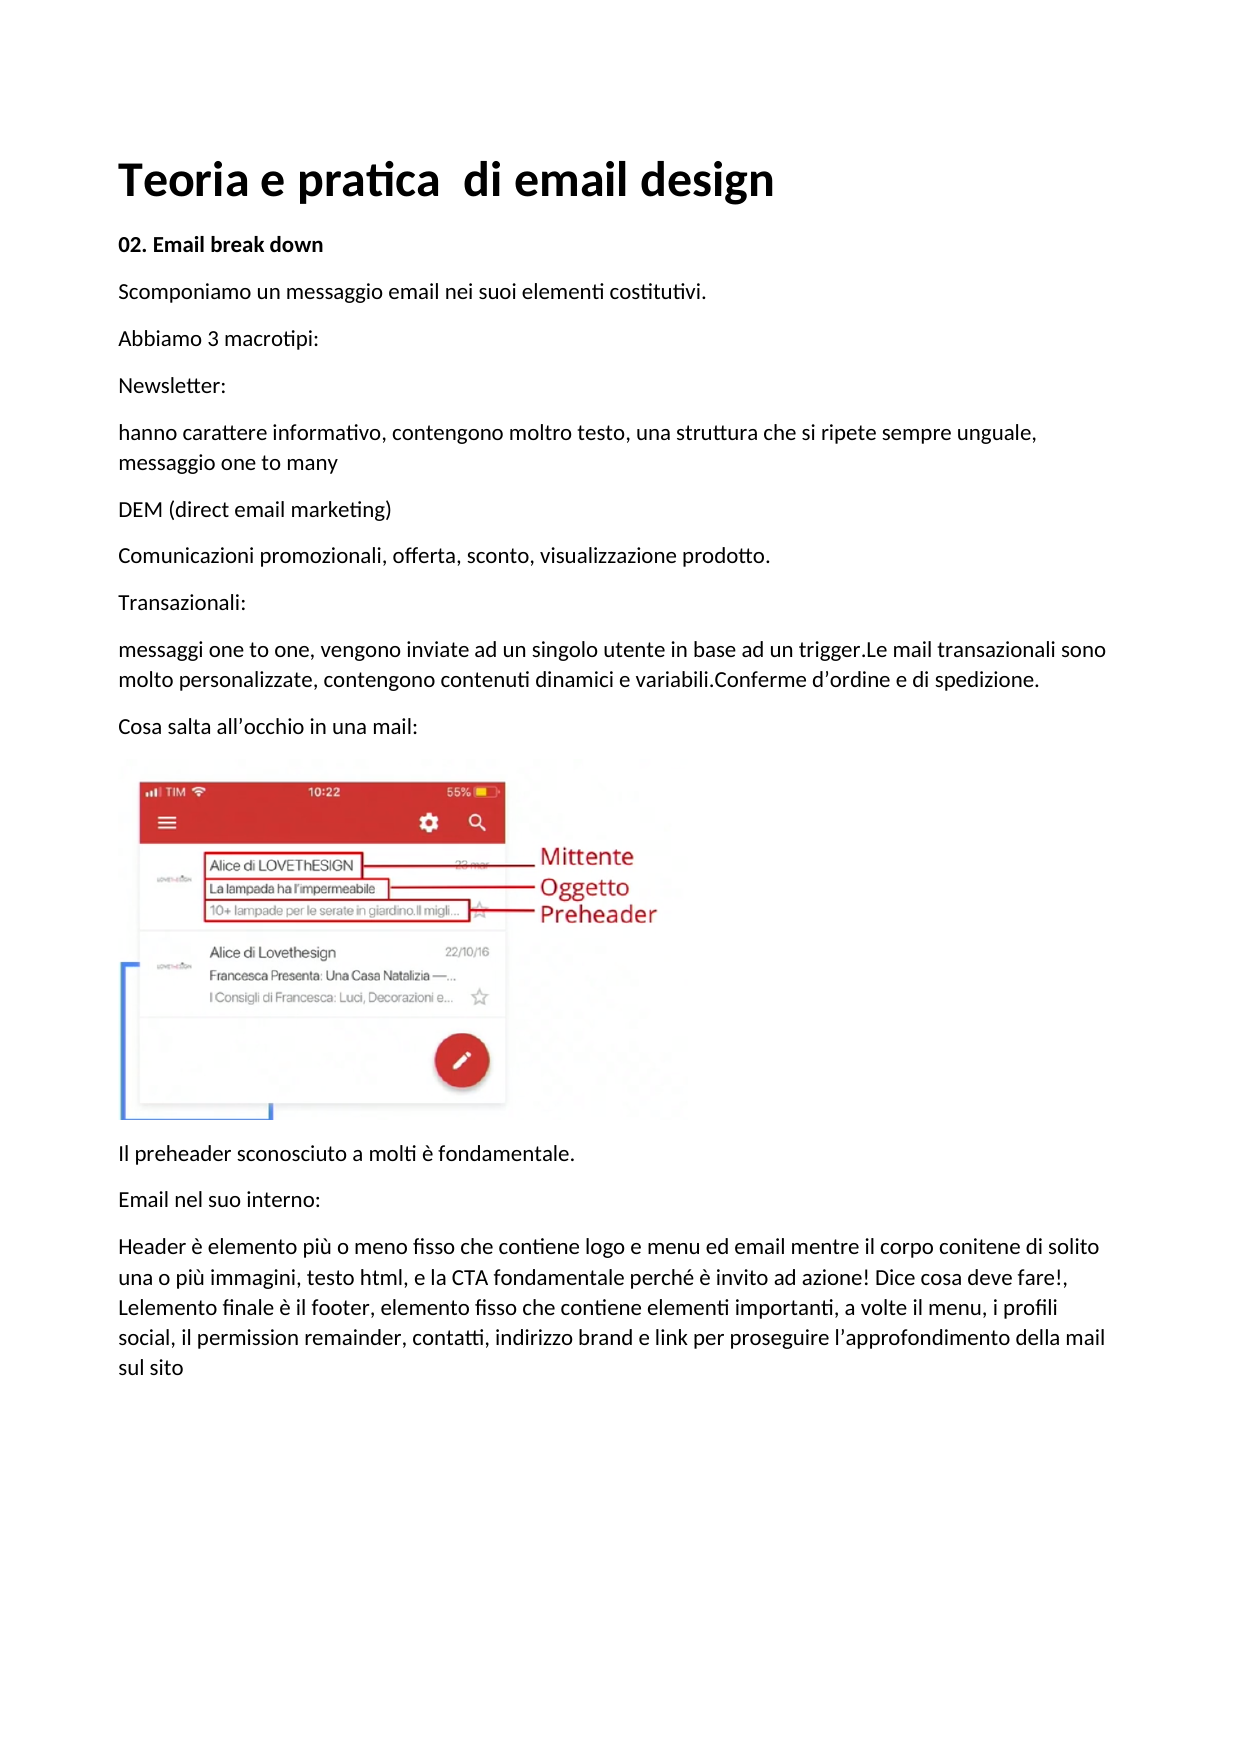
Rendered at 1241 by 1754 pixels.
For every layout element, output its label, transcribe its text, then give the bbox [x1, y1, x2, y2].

picture [118, 759, 689, 1120]
text Comunicazioni promozionali, offerta, sconto, visualizzazione prodotto. [118, 542, 1122, 569]
text Email nel suo interno: [118, 1186, 1122, 1213]
text Abbiamo 3 macrotipi: [118, 324, 1122, 352]
text Il preheader sconosciuto a molti è fondamentale. [118, 1139, 1122, 1167]
text hanno carattere informativo, contengono moltro testo, una struttura che si ripete sempre unguale, messaggio one to many [118, 418, 1122, 476]
text Scomponiamo un messaggio email nei suoi elementi costitutivi. [118, 277, 1122, 305]
text Header è elemento più o meno fisso che contiene logo e menu ed email mentre il corpo conitene di solito una o più immagini, testo html, e la CTA fondamentale perché è invito ad azione! Dice cosa deve fare!, Lelemento finale è il footer, elemento fisso che contiene elementi importanti, a volte il menu, i profili social, il permission remainder, contatti, indirizzo brand e link per proseguire l’approfondimento della mail sul sito [118, 1232, 1122, 1381]
text Newsletter: [118, 371, 1122, 399]
text DEM (direct email marketing) [118, 495, 1122, 523]
text 02. Email break down [118, 230, 1122, 258]
text Cosa salta all’occhio in una mail: [118, 712, 1122, 740]
text Transazionali: [118, 588, 1122, 616]
text messaggi one to one, vengono inviate ad un singolo utente in base ad un trigger.Le mail transazionali sono molto personalizzate, contengono contenuti dinamici e variabili.Conferme d’ordine e di spedizione. [118, 635, 1122, 693]
text Teoria e pratica di email design [118, 148, 1122, 209]
